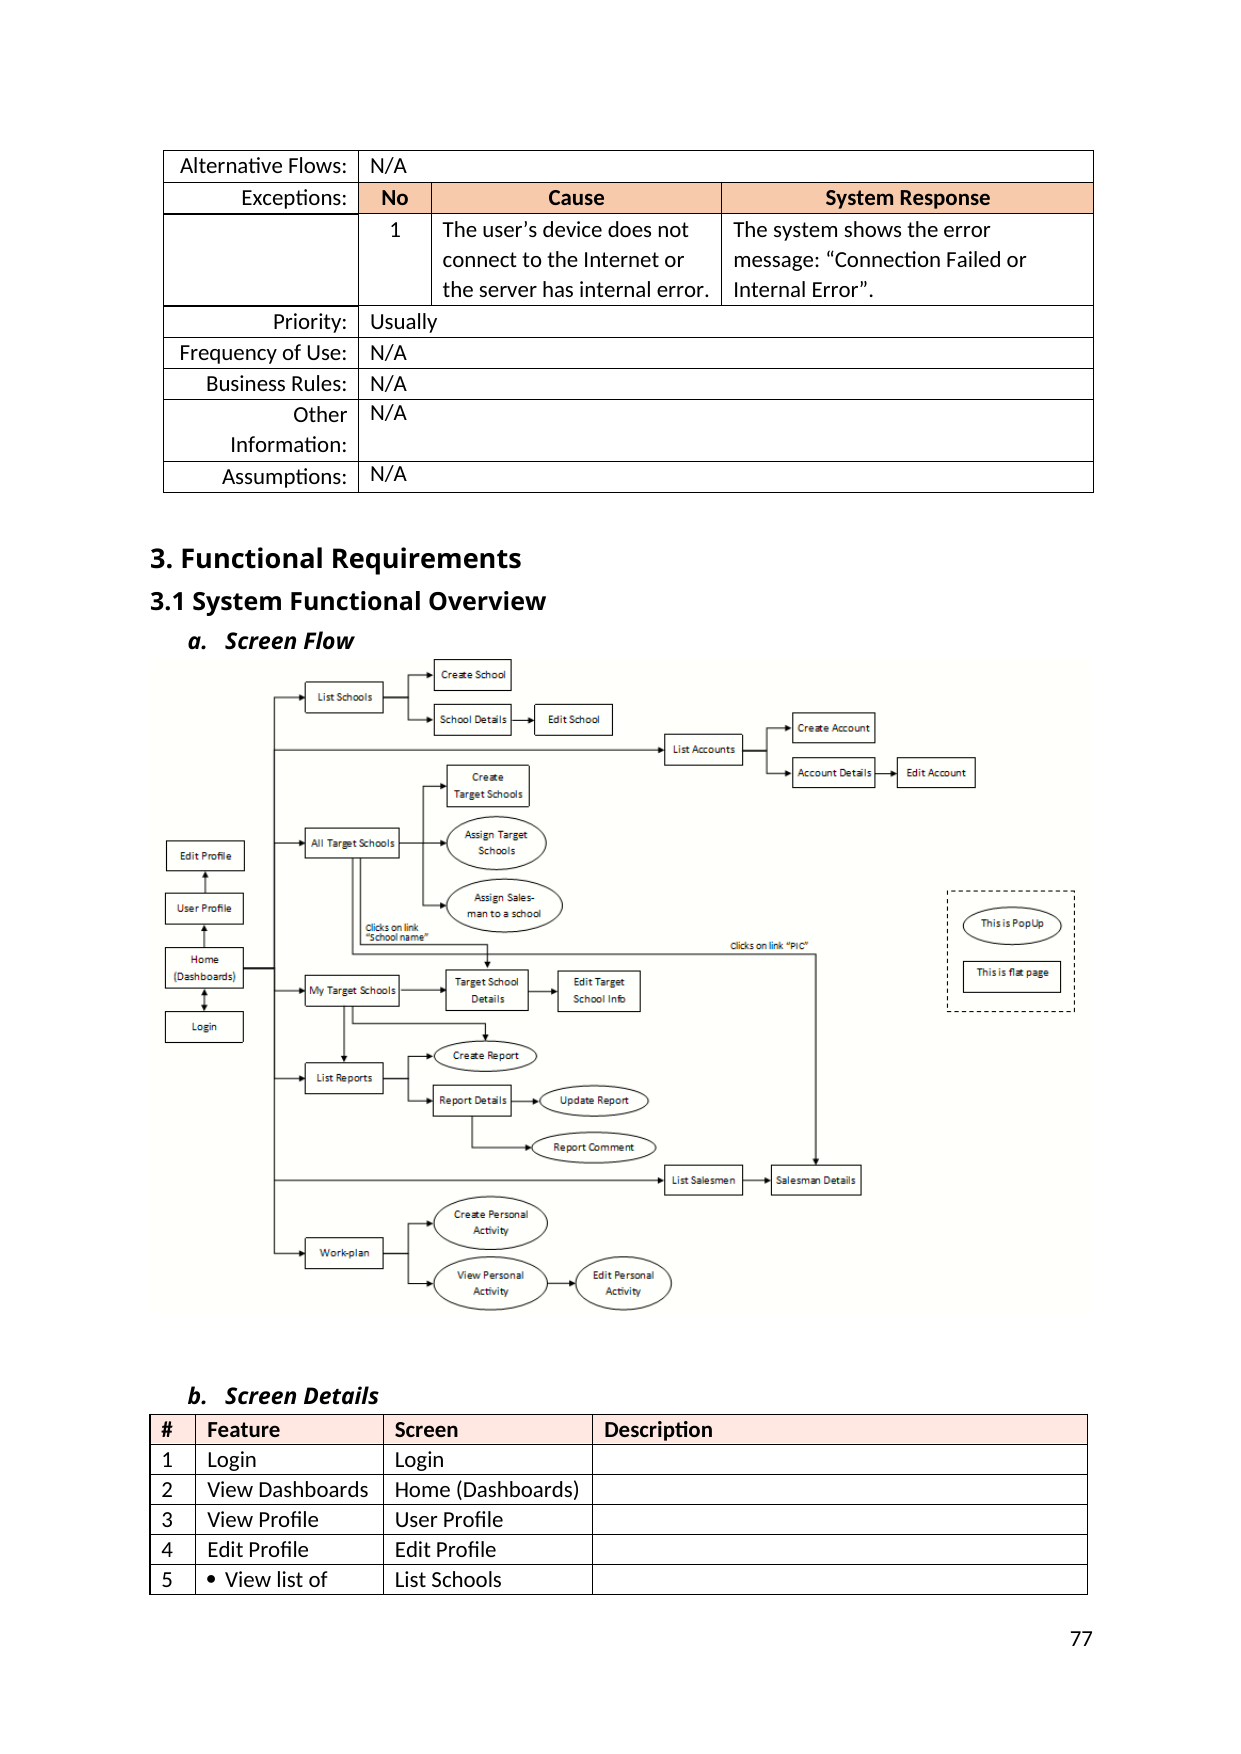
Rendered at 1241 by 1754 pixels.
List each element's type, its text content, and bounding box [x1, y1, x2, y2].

subtitle Screen Details [187, 1380, 1093, 1411]
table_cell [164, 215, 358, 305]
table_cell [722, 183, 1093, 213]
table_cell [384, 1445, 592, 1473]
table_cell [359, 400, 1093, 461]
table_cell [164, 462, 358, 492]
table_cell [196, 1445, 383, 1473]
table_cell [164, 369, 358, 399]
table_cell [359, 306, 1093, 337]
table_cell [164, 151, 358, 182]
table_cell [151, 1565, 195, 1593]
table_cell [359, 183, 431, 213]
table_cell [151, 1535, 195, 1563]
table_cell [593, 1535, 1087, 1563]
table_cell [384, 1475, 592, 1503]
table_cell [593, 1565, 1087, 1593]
picture [150, 658, 1091, 1314]
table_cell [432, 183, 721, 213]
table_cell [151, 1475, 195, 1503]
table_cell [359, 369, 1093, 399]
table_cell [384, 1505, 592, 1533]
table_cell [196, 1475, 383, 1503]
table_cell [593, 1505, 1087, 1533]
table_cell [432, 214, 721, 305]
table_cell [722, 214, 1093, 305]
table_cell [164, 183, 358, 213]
subtitle Screen Flow [187, 625, 1093, 656]
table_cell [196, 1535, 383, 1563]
subtitle 3.1 System Functional Overview [150, 584, 1093, 618]
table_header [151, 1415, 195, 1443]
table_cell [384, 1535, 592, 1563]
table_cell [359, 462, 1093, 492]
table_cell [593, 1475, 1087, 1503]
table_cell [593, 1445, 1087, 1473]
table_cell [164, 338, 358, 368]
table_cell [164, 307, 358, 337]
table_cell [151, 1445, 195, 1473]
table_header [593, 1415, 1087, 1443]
subtitle 3. Functional Requirements [150, 540, 1093, 577]
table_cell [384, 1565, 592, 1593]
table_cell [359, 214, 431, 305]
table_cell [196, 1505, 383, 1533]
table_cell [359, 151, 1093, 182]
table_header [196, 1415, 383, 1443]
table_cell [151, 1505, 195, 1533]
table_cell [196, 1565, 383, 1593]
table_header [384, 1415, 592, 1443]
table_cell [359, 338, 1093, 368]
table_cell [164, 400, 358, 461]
